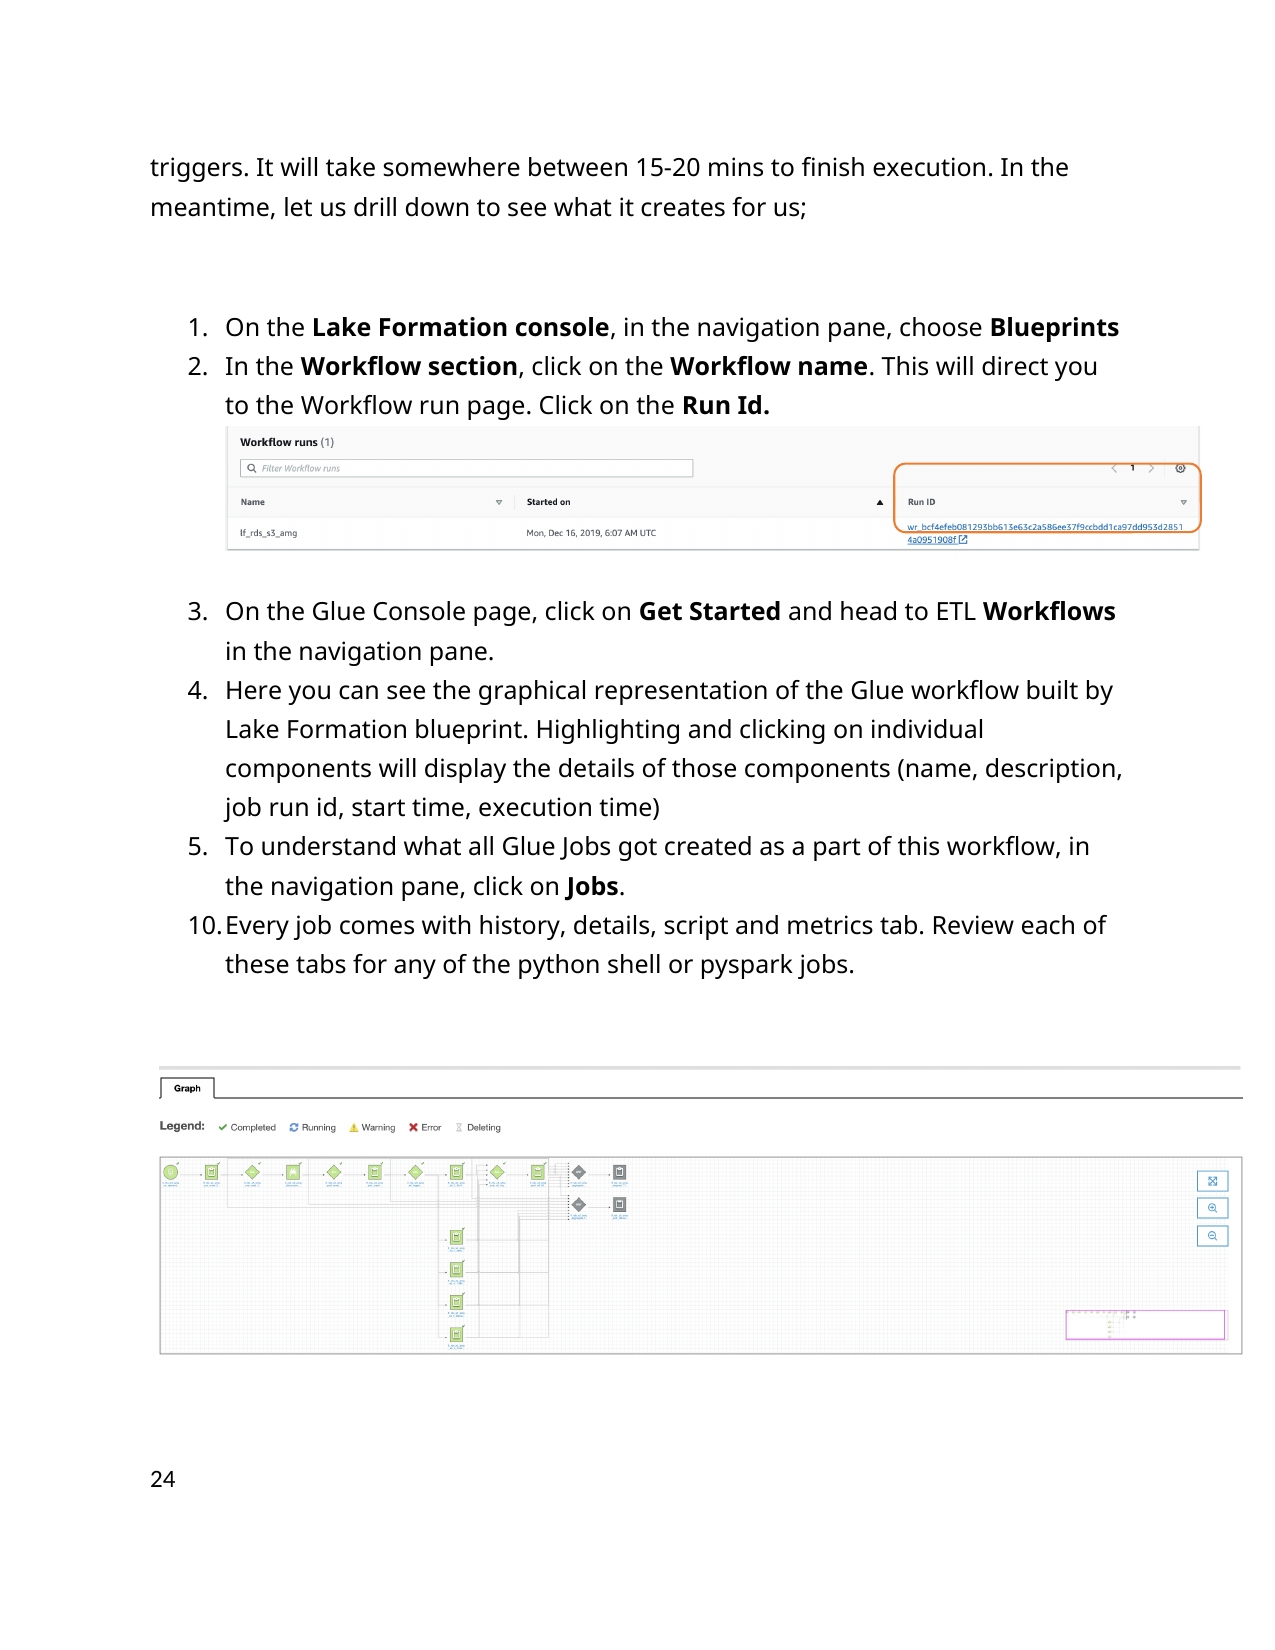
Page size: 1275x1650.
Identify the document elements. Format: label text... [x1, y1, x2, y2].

list Here you can see the graphical representation of the Glue workflow built by Lake Formation blueprint. Highlighting and clicking on individual components will display the details of those components (name, description, job run id, start time, execution time) [187, 672, 1125, 824]
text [150, 150, 1125, 223]
list To understand what all Glue Jobs got created as a part of this workflow, in the navigation pane, click on Jobs. [187, 829, 1125, 902]
list On the Lake Formation console, in the navigation pane, choose Blueprints [187, 309, 1125, 343]
picture [150, 1066, 1249, 1368]
picture [896, 465, 1199, 531]
picture [225, 426, 1200, 551]
list Every job comes with history, details, script and metrics tab. Review each of these tabs for any of the python shell or pyspark jobs. [187, 907, 1125, 981]
list On the Glue Console page, click on Get Started and head to ETL Workflows in the navigation pane. [187, 594, 1125, 667]
